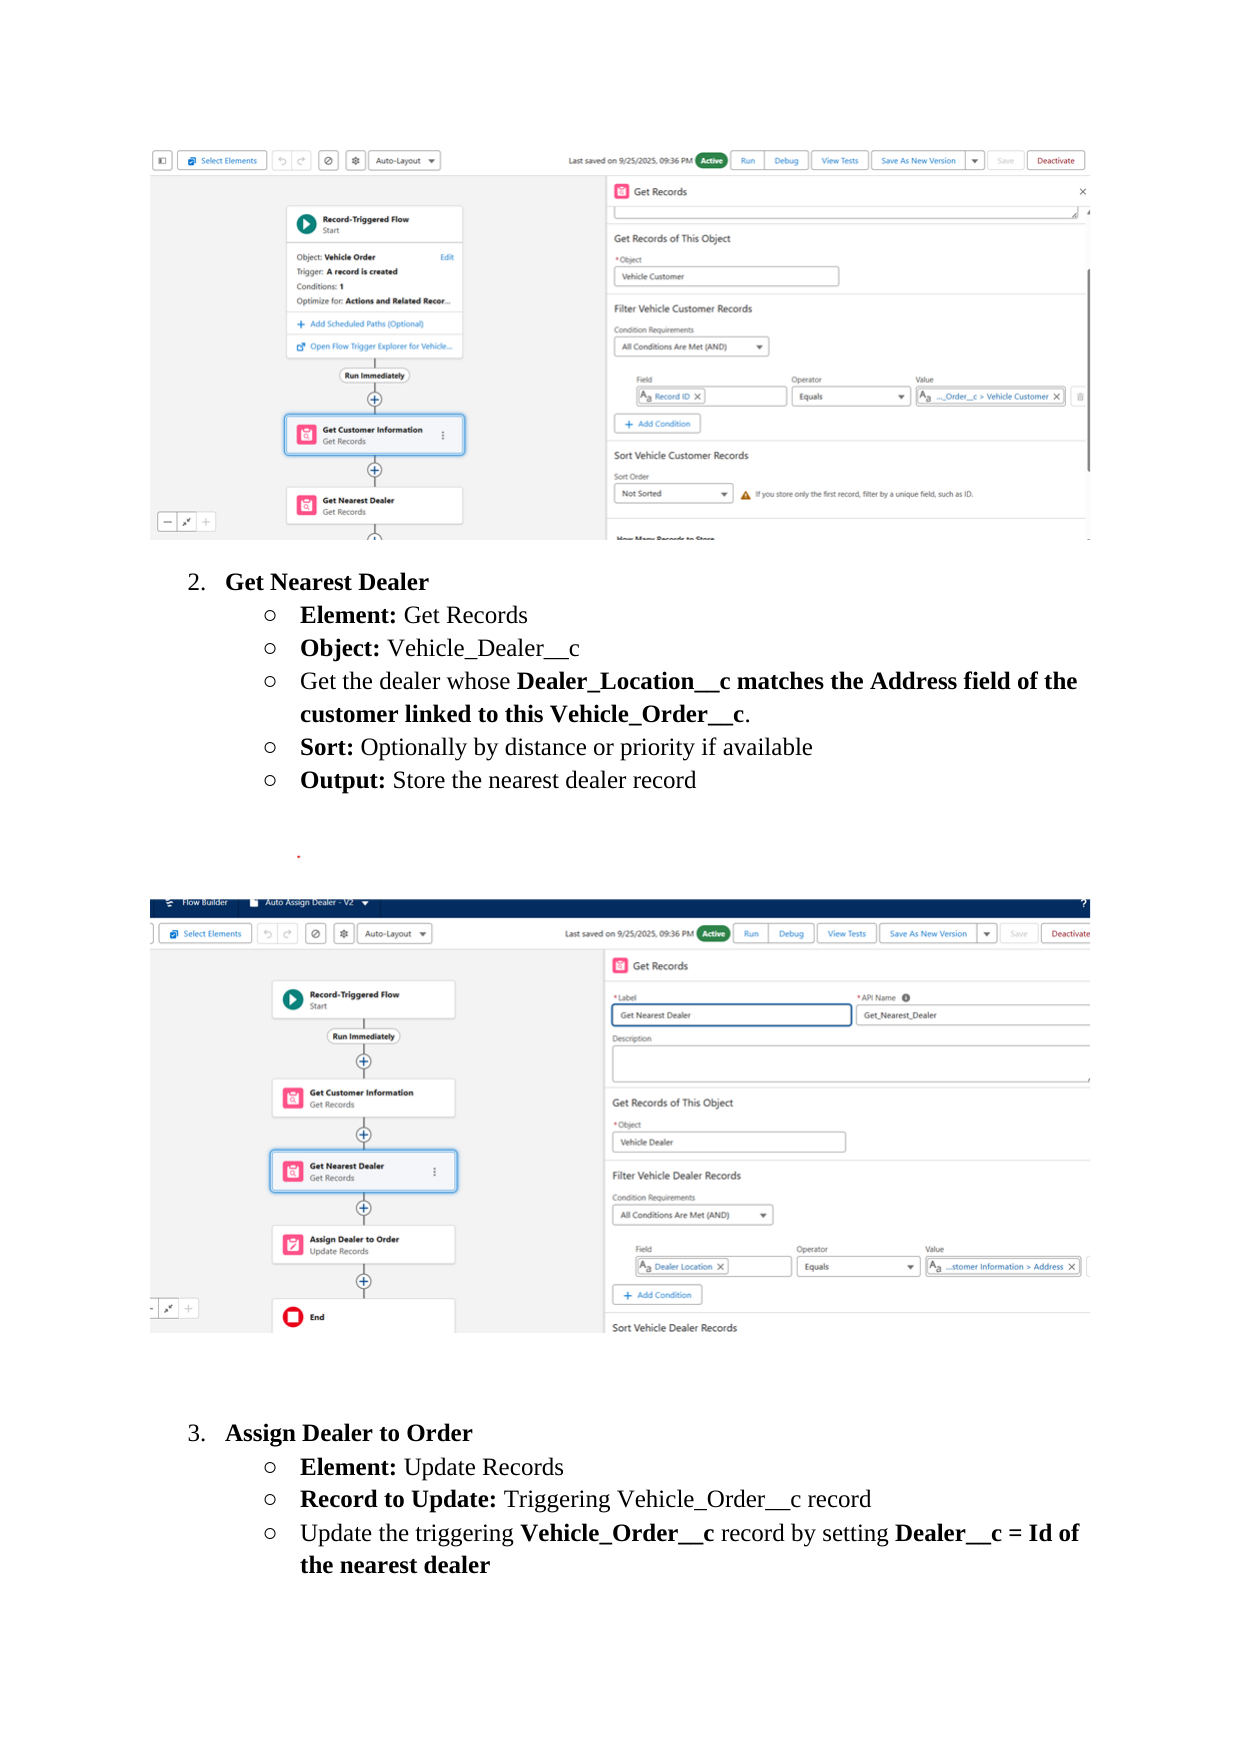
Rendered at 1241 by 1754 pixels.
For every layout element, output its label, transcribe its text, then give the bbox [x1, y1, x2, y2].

list Assign Dealer to Order [187, 1418, 1090, 1447]
list Get Nearest Dealer [187, 567, 1090, 596]
list Element: Get Records [262, 600, 1090, 628]
list Get the dealer whose Dealer_Location__c matches the Address field of the customer linked to this Vehicle_Order__c. [262, 666, 1090, 728]
list Output: Store the nearest dealer record [262, 765, 1090, 794]
picture [150, 150, 1091, 540]
list Record to Update: Triggering Vehicle_Order__c record [262, 1484, 1090, 1513]
list Element: Update Records [262, 1452, 1090, 1480]
picture [150, 855, 1091, 1333]
list Sort: Optionally by distance or priority if available [262, 732, 1090, 761]
list Update the triggering Vehicle_Order__c record by setting Dealer__c = Id of the nearest dealer [262, 1518, 1090, 1579]
list Object: Vehicle_Dealer__c [262, 633, 1090, 662]
